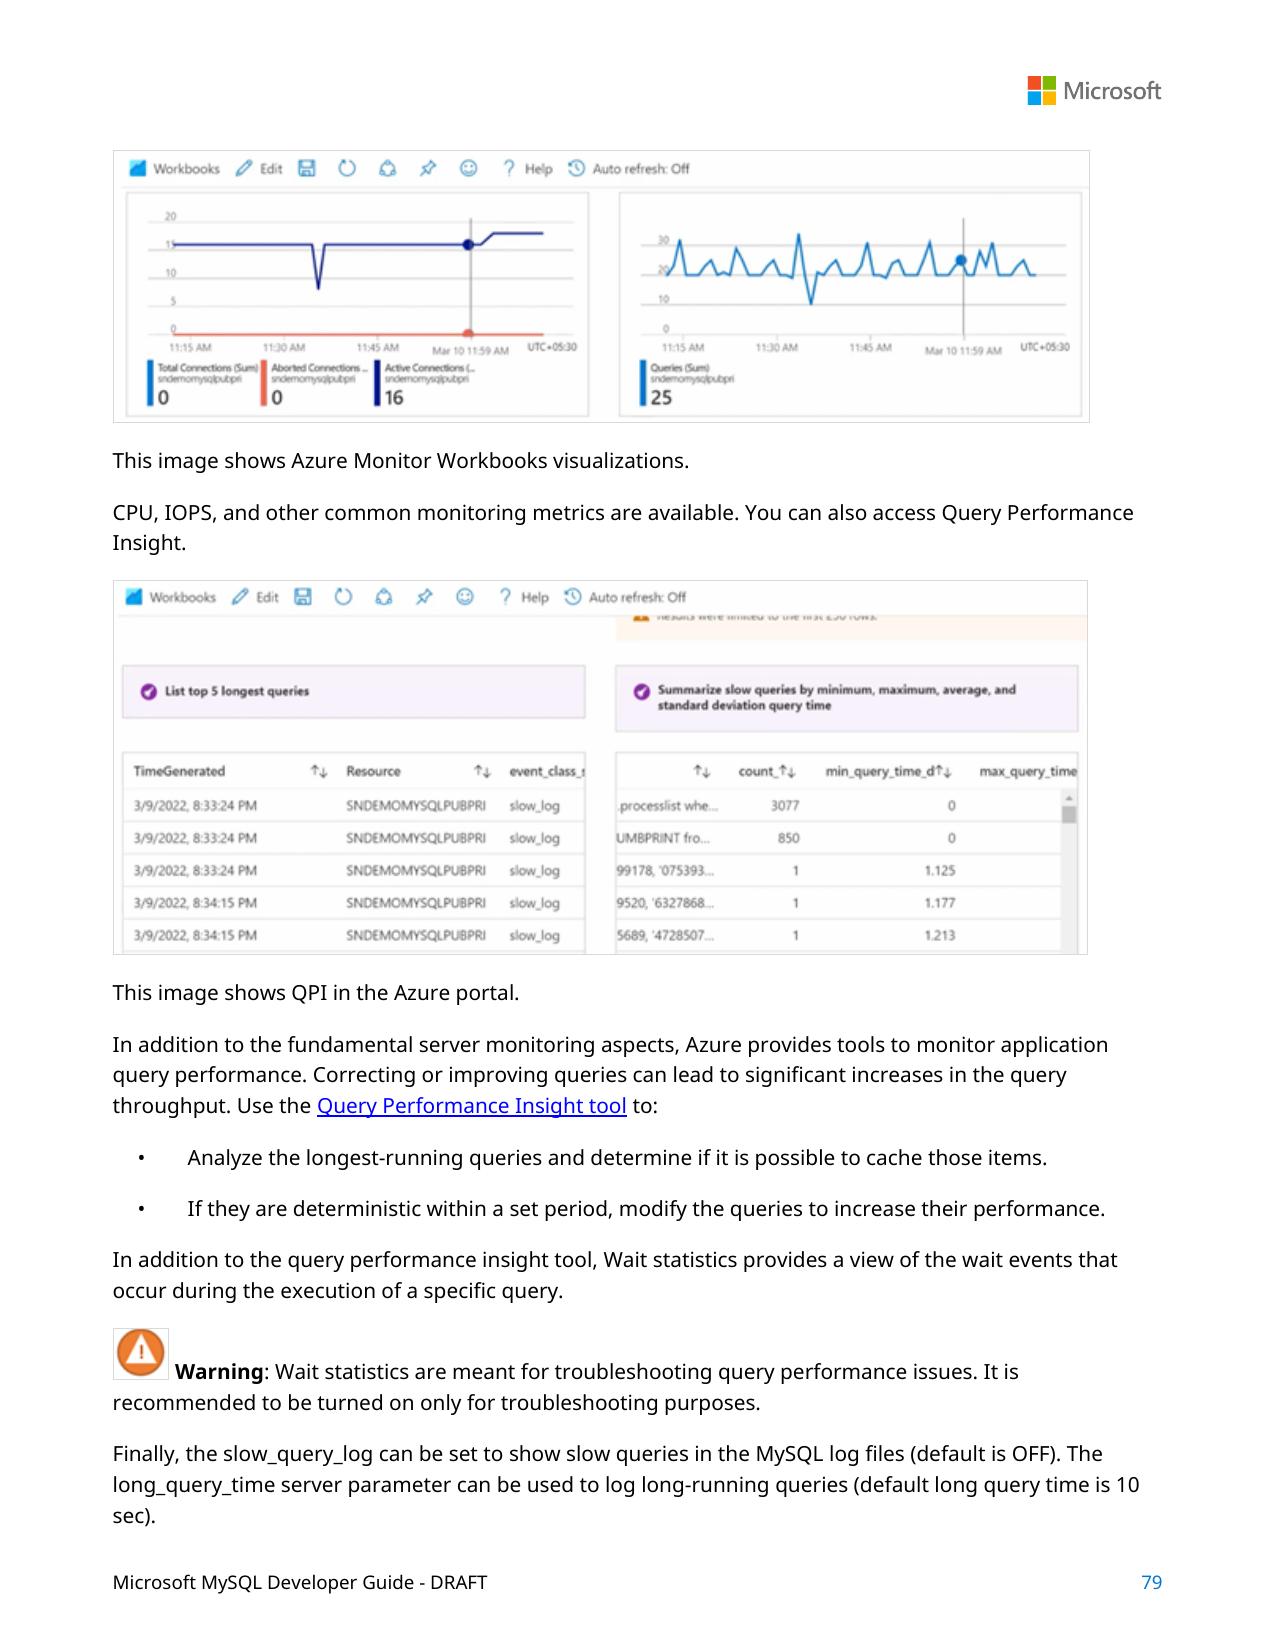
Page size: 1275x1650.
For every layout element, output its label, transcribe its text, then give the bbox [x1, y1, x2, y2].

text Finally, the slow_query_log can be set to show slow queries in the MySQL log files (default is OFF). The long_query_time server parameter can be used to log long-running queries (default long query time is 10 sec). [112, 1439, 1162, 1529]
text This image shows Azure Monitor Workbooks visualizations. [112, 446, 1162, 474]
text Warning: Wait statistics are meant for troubleshooting query performance issues. It is recommended to be turned on only for troubleshooting purposes. [112, 1328, 1162, 1416]
picture [114, 151, 1089, 422]
list If they are deterministic within a set period, modify the queries to increase their performance. [137, 1194, 1162, 1222]
picture [1026, 75, 1163, 107]
picture [114, 581, 1087, 954]
text In addition to the fundamental server monitoring aspects, Azure provides tools to monitor application query performance. Correcting or improving queries can lead to significant increases in the query throughput. Use the Query Performance Insight tool to: [112, 1030, 1162, 1119]
list Analyze the longest-running queries and determine if it is possible to cache those items. [137, 1143, 1162, 1171]
text This image shows QPI in the Azure portal. [112, 978, 1162, 1007]
picture [114, 1329, 168, 1379]
text CPU, IOPS, and other common monitoring metrics are available. You can also access Query Performance Insight. [112, 498, 1162, 557]
text In addition to the query performance insight tool, Wait statistics provides a view of the wait events that occur during the execution of a specific query. [112, 1246, 1162, 1304]
